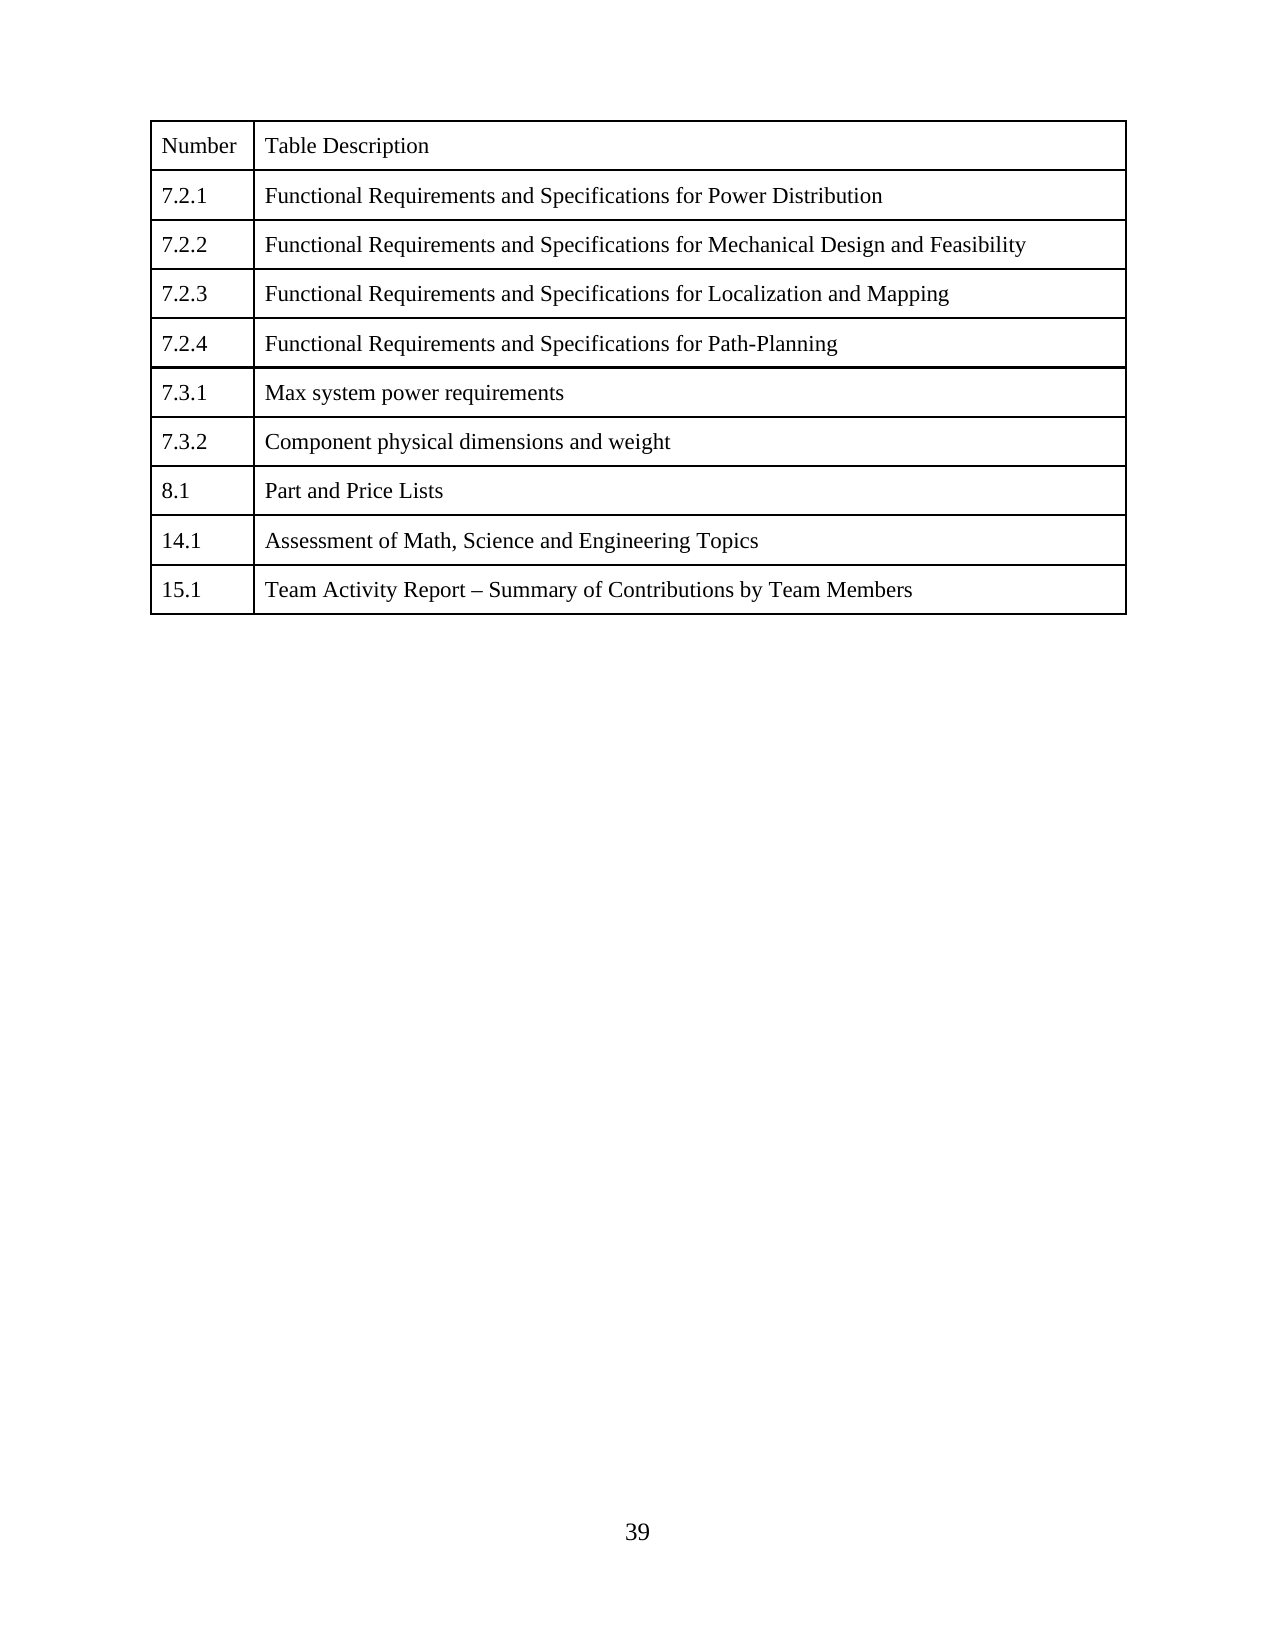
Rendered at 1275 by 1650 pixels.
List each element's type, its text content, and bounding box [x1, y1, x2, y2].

table_cell 7.3.2 [152, 418, 253, 465]
table_cell 7.2.1 [152, 171, 253, 218]
table_header Number [152, 122, 253, 169]
table_cell 8.1 [152, 467, 253, 514]
table_cell Assessment of Math, Science and Engineering Topics [255, 516, 1125, 563]
table_cell Functional Requirements and Specifications for Localization and Mapping [255, 270, 1125, 317]
table_cell Functional Requirements and Specifications for Mechanical Design and Feasibility [255, 221, 1125, 268]
table_header Table Description [255, 122, 1125, 169]
table_cell Functional Requirements and Specifications for Path-Planning [255, 319, 1125, 366]
table_cell Part and Price Lists [255, 467, 1125, 514]
table_cell 7.3.1 [152, 369, 253, 416]
table_cell Component physical dimensions and weight [255, 418, 1125, 465]
table_cell 15.1 [152, 566, 253, 613]
table_cell 14.1 [152, 516, 253, 563]
table_cell 7.2.4 [152, 319, 253, 366]
table_cell 7.2.2 [152, 221, 253, 268]
table_cell Team Activity Report – Summary of Contributions by Team Members [255, 566, 1125, 613]
table_cell Max system power requirements [255, 369, 1125, 416]
table_cell Functional Requirements and Specifications for Power Distribution [255, 171, 1125, 218]
table_cell 7.2.3 [152, 270, 253, 317]
